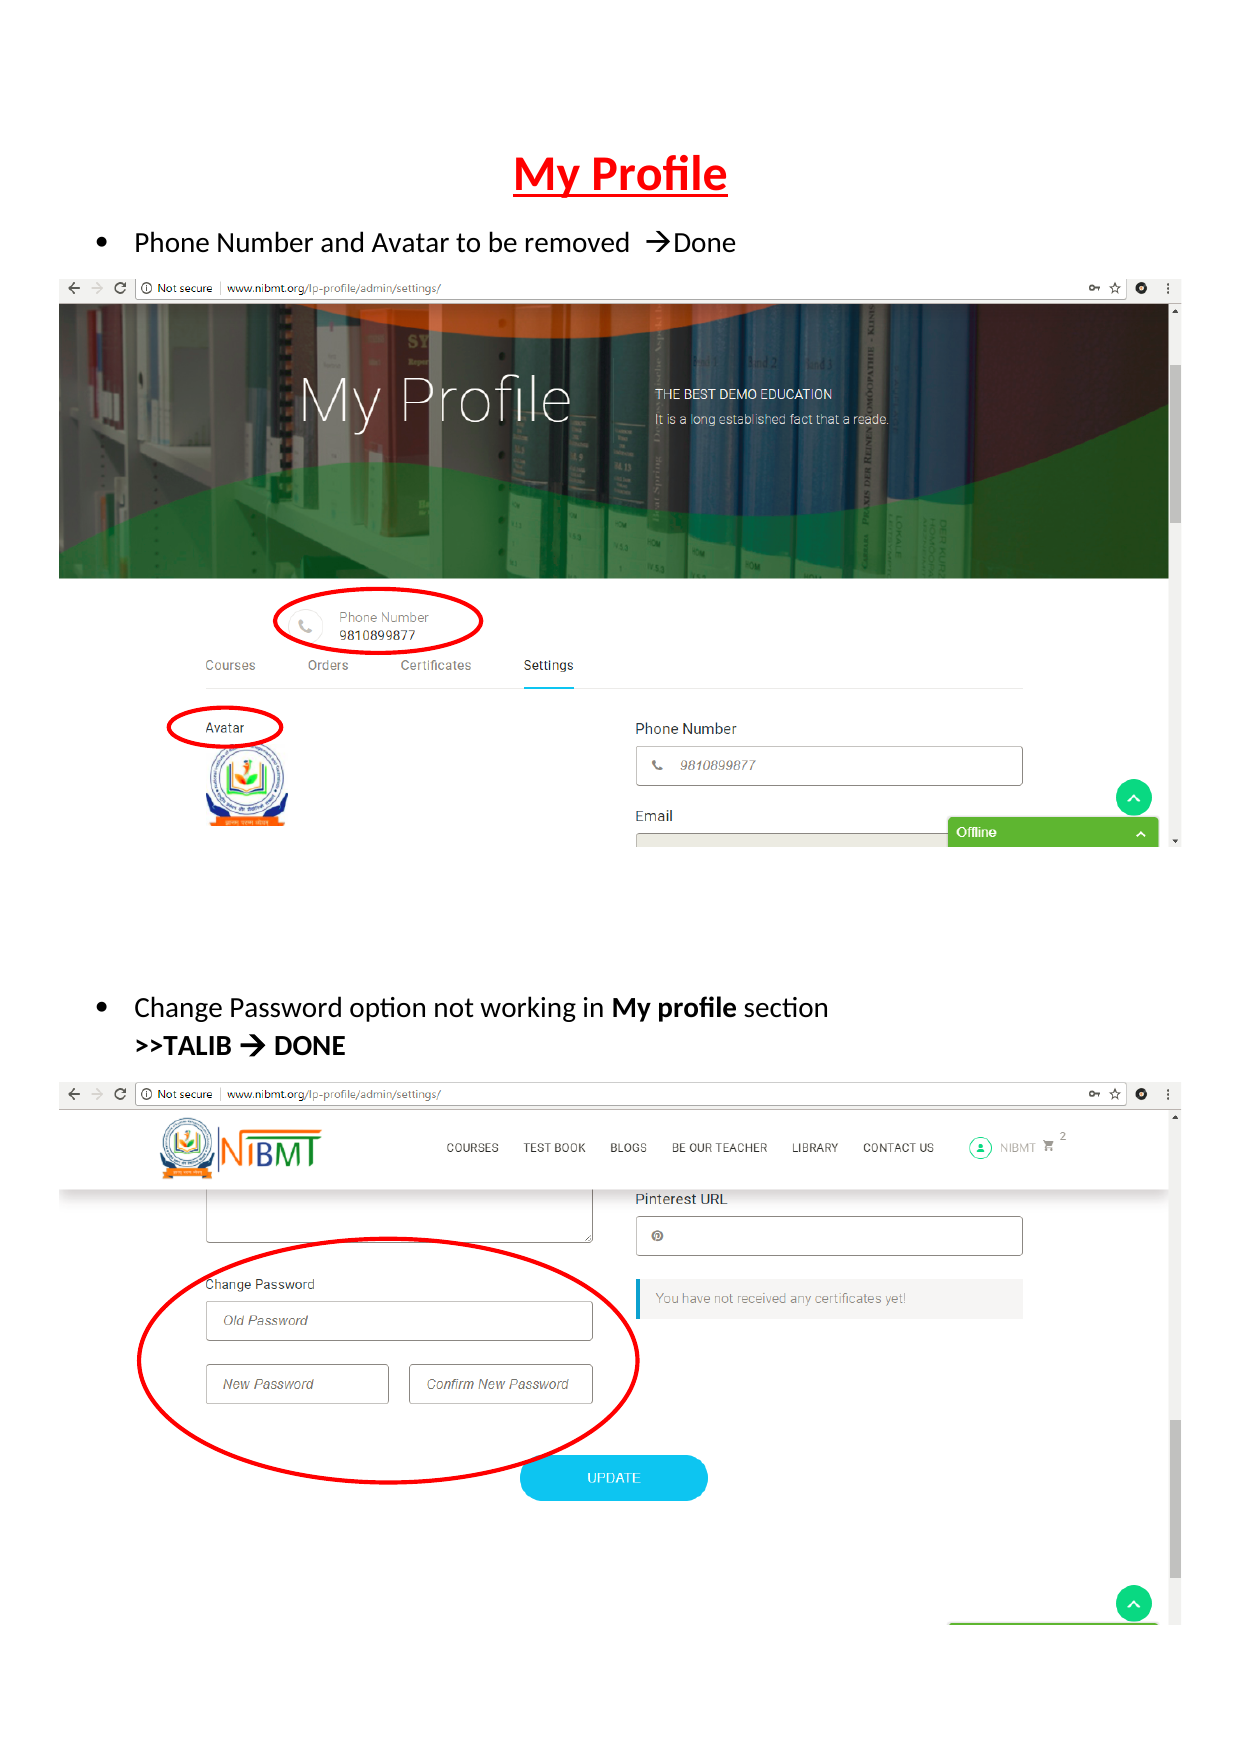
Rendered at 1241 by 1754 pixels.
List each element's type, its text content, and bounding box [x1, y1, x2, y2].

text My Profile [59, 142, 1181, 203]
list Phone Number and Avatar to be removed Done [97, 224, 1181, 260]
picture [59, 279, 1182, 847]
list Change Password option not working in My profile section [97, 989, 1181, 1024]
list >>TALIB DONE [134, 1027, 1181, 1063]
picture [59, 1082, 1182, 1625]
